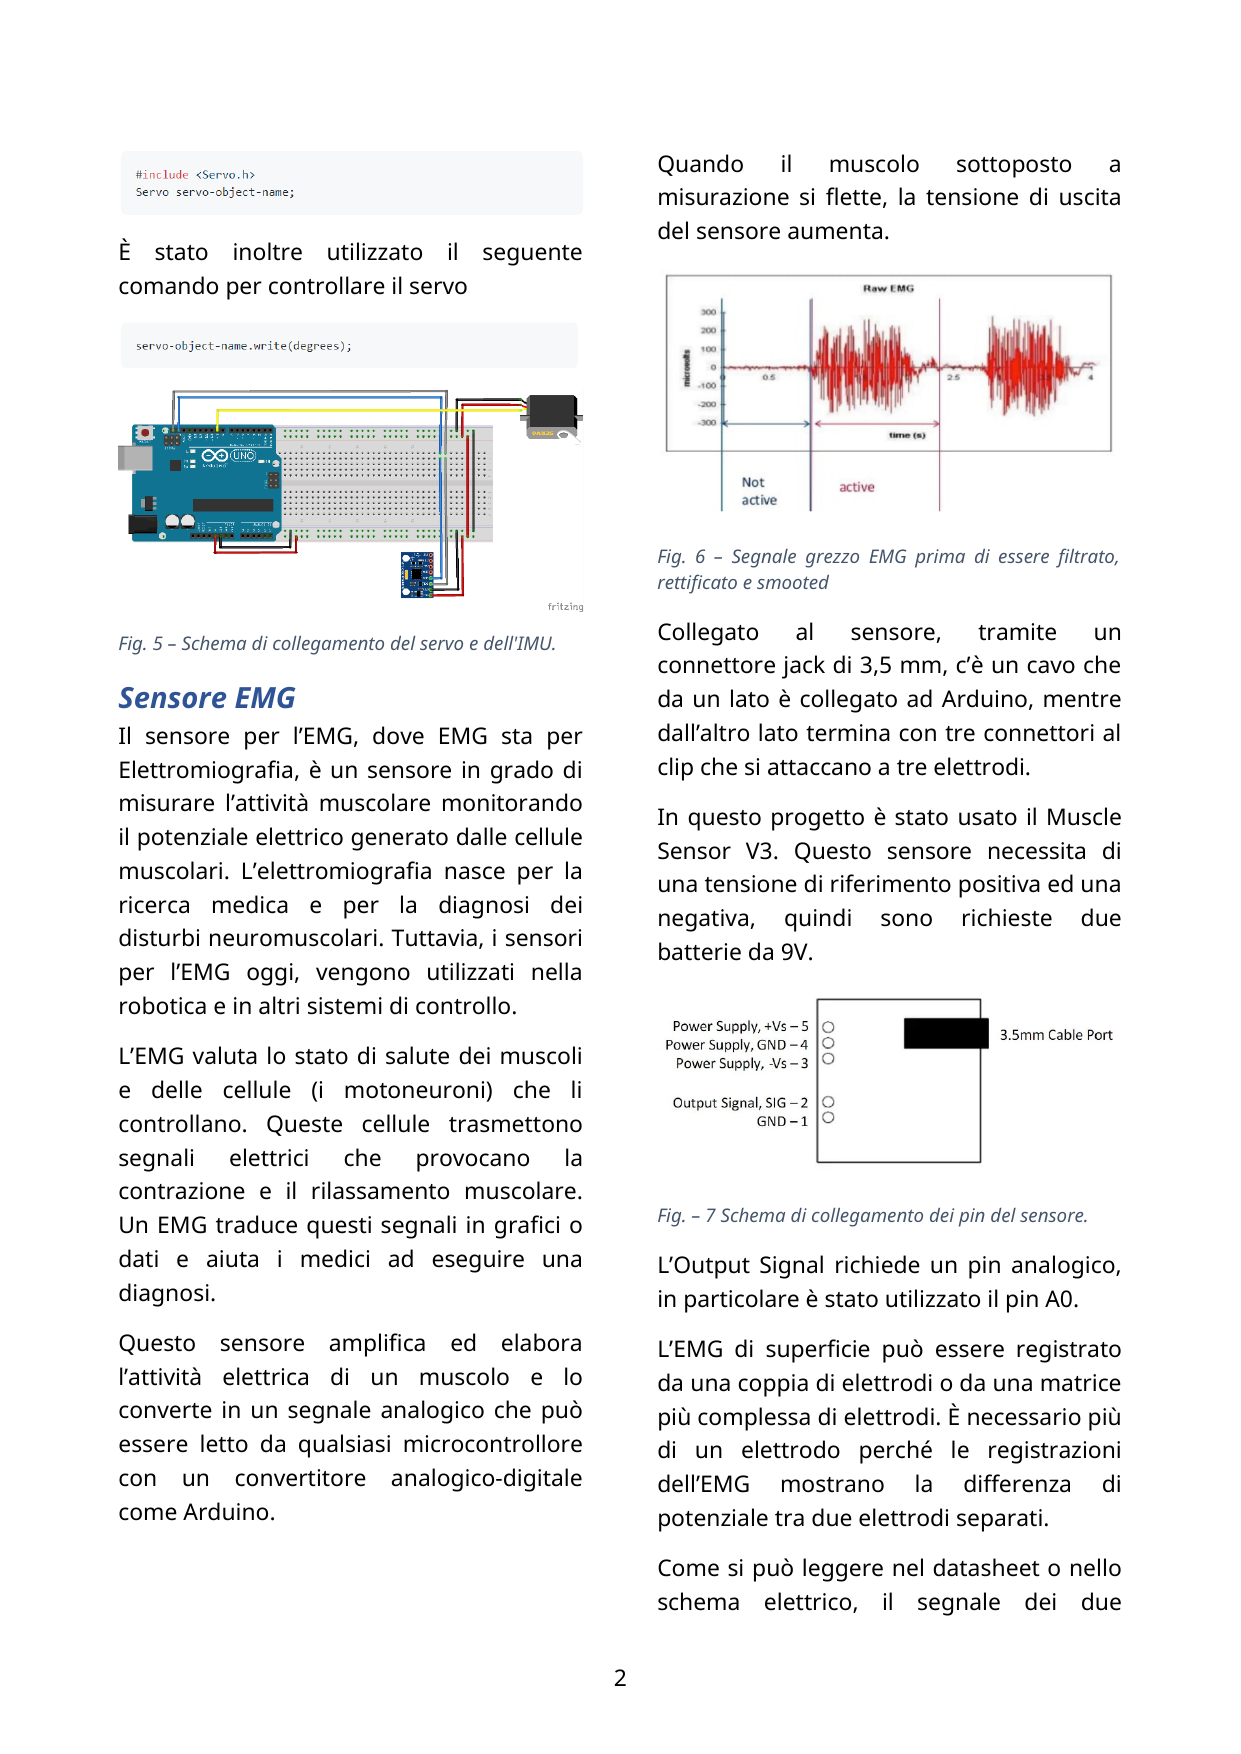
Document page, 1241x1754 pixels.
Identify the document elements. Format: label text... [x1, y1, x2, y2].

text Collegato al sensore, tramite un connettore jack di 3,5 mm, c’è un cavo che da un lato è collegato ad Arduino, mentre dall’altro lato termina con tre connettori al clip che si attaccano a tre elettrodi. [657, 616, 1122, 782]
text Fig. – 7 Schema di collegamento dei pin del sensore. [657, 1203, 1122, 1228]
text Come si può leggere nel datasheet o nello schema elettrico, il segnale dei due elettrodi entra in un amplificatore per strumentazione: [657, 1552, 1122, 1617]
text In questo progetto è stato usato il Muscle Sensor V3. Questo sensore necessita di una tensione di riferimento positiva ed una negativa, quindi sono richieste due batterie da 9V. [657, 801, 1122, 967]
text Fig. 5 – Schema di collegamento del servo e dell'IMU. [118, 631, 583, 656]
picture [118, 147, 584, 218]
text L’EMG valuta lo stato di salute dei muscoli e delle cellule (i motoneuroni) che li controllano. Queste cellule trasmettono segnali elettrici che provocano la contrazione e il rilassamento muscolare. Un EMG traduce questi segnali in grafici o dati e aiuta i medici ad eseguire una diagnosi. [118, 1040, 583, 1308]
subtitle Sensore EMG [118, 677, 583, 717]
text Questo sensore amplifica ed elabora l’attività elettrica di un muscolo e lo converte in un segnale analogico che può essere letto da qualsiasi microcontrollore con un convertitore analogico-digitale come Arduino. [118, 1327, 583, 1527]
text Fig. 6 – Segnale grezzo EMG prima di essere filtrato, rettificato e smooted [657, 544, 1122, 595]
text Quando il muscolo sottoposto a misurazione si flette, la tensione di uscita del sensore aumenta. [657, 148, 1122, 246]
text È stato inoltre utilizzato il seguente comando per controllare il servo [118, 236, 583, 301]
picture [657, 986, 1123, 1184]
text L’EMG di superficie può essere registrato da una coppia di elettrodi o da una matrice più complessa di elettrodi. È necessario più di un elettrodo perché le registrazioni dell’EMG mostrano la differenza di potenziale tra due elettrodi separati. [657, 1333, 1122, 1533]
text L’Output Signal richiede un pin analogico, in particolare è stato utilizzato il pin A0. [657, 1249, 1122, 1314]
picture [118, 320, 584, 370]
picture [118, 388, 584, 612]
picture [657, 265, 1123, 525]
text Il sensore per l’EMG, dove EMG sta per Elettromiografia, è un sensore in grado di misurare l’attività muscolare monitorando il potenziale elettrico generato dalle cellule muscolari. L’elettromiografia nasce per la ricerca medica e per la diagnosi dei disturbi neuromuscolari. Tuttavia, i sensori per l’EMG oggi, vengono utilizzati nella robotica e in altri sistemi di controllo. [118, 720, 583, 1021]
